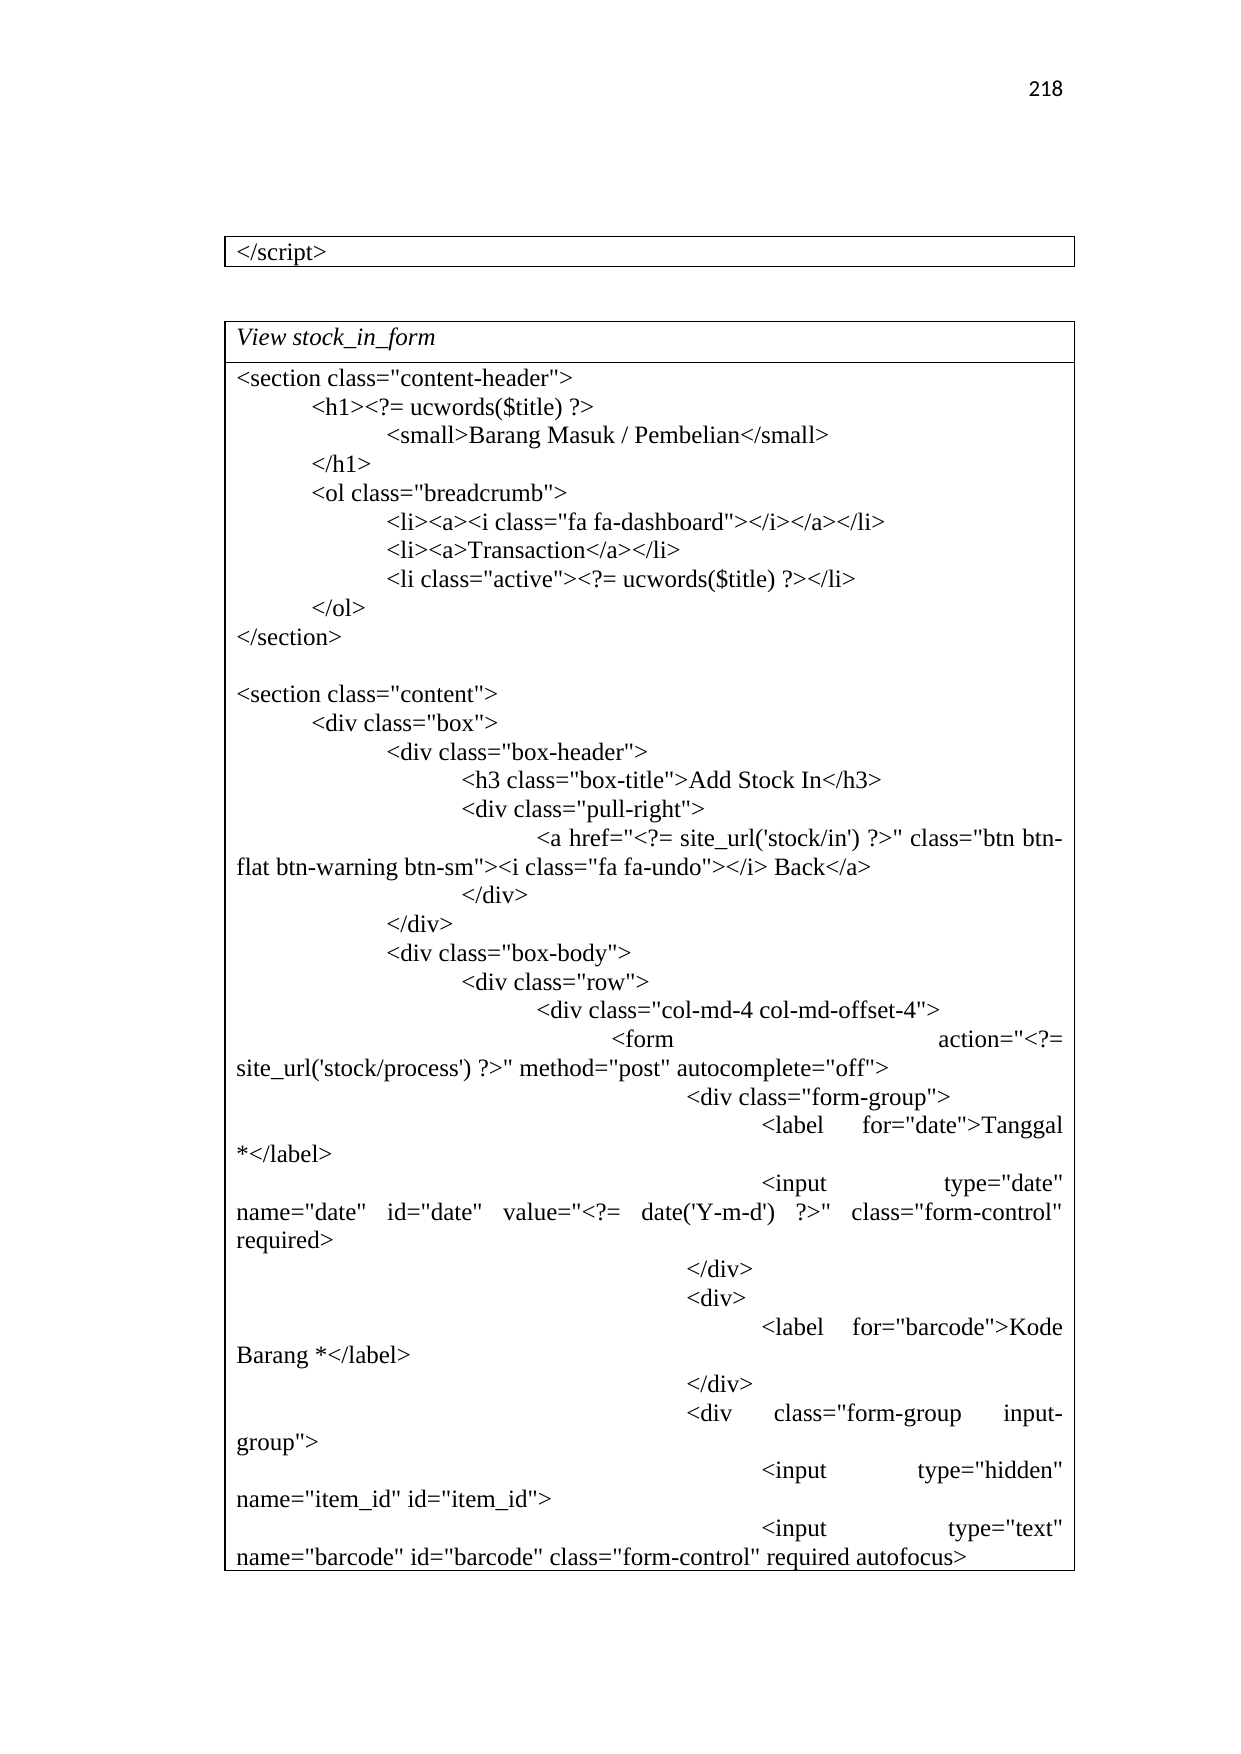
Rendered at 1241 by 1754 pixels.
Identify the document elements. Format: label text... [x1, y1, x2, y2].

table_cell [226, 363, 1074, 1570]
table_header View stock_in_form [226, 322, 1074, 362]
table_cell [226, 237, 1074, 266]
